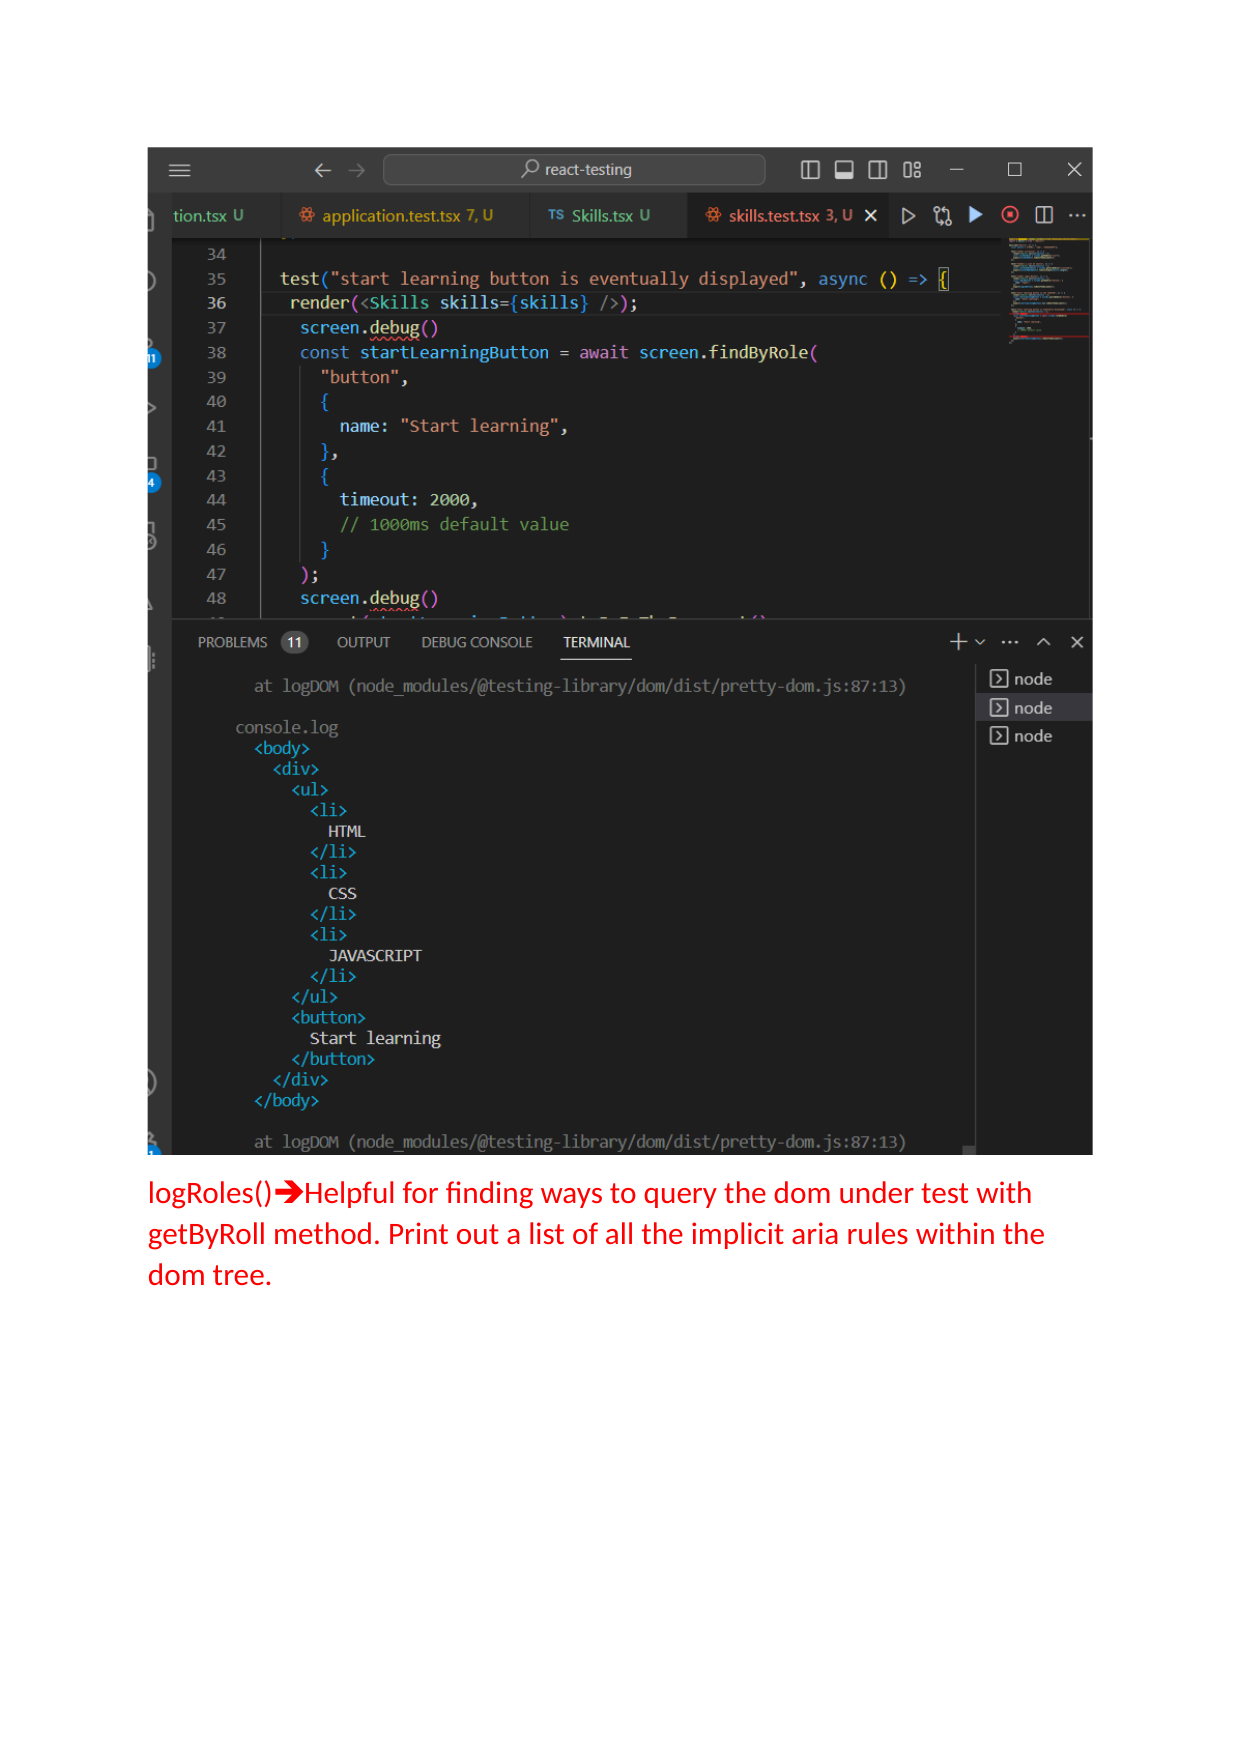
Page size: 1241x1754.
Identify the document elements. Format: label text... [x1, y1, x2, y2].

picture [147, 147, 1093, 1155]
text logRoles()Helpful for finding ways to query the dom under test with getByRoll method. Print out a list of all the implicit aria rules within the dom tree. [148, 1173, 1093, 1293]
